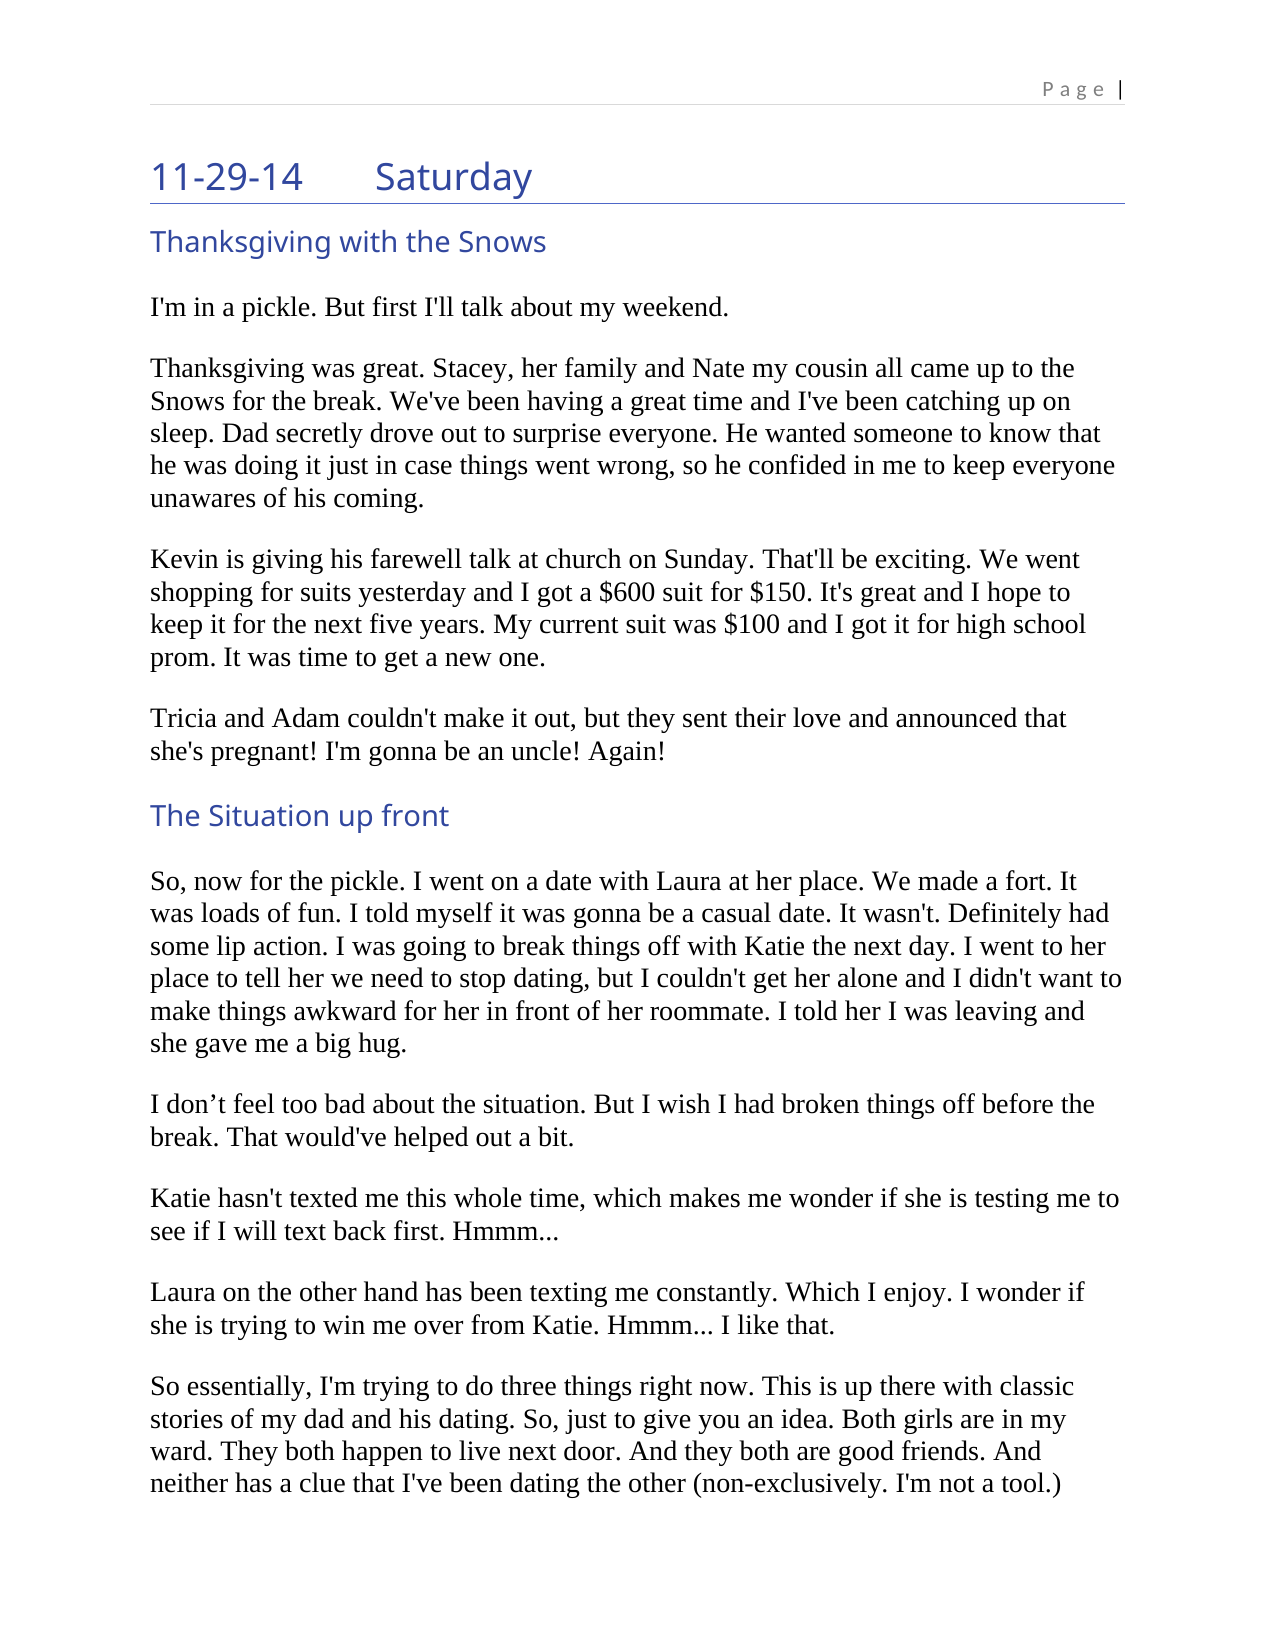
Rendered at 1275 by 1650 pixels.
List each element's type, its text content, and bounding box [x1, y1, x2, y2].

text I don’t feel too bad about the situation. But I wish I had broken things off before the break. That would've helped out a bit. [150, 1087, 1125, 1152]
text So essentially, I'm trying to do three things right now. This is up there with classic stories of my dad and his dating. So, just to give you an idea. Both girls are in my ward. They both happen to live next door. And they both are good friends. And neither has a clue that I've been dating the other (non-exclusively. I'm not a tool.) [150, 1369, 1125, 1499]
text Kevin is giving his farewell talk at church on Sunday. That'll be exciting. We went shopping for suits yesterday and I got a $600 suit for $150. It's great and I hope to keep it for the next five years. My current suit was $100 and I got it for high school prom. It was time to get a new one. [150, 542, 1125, 672]
text Thanksgiving was great. Stacey, her family and Nate my cousin all came up to the Snows for the break. We've been having a great time and I've been catching up on sleep. Dad secretly drove out to surprise everyone. He wanted someone to know that he was doing it just in case things went wrong, so he confided in me to keep everyone unawares of his coming. [150, 351, 1125, 513]
subtitle 11-29-14 Saturday [150, 150, 1125, 203]
text Katie hasn't texted me this whole time, which makes me wonder if she is testing me to see if I will text back first. Hmmm... [150, 1181, 1125, 1246]
subtitle Thanksgiving with the Snows [150, 221, 1125, 261]
text I'm in a pickle. But first I'll talk about my weekend. [150, 290, 1125, 322]
text Tricia and Adam couldn't make it out, but they sent their love and announced that she's pregnant! I'm gonna be an uncle! Again! [150, 701, 1125, 766]
subtitle The Situation up front [150, 795, 1125, 835]
text So, now for the pickle. I went on a date with Laura at her place. We made a fort. It was loads of fun. I told myself it was gonna be a casual date. It wasn't. Definitely had some lip action. I was going to break things off with Katie the next day. I went to her place to tell her we need to stop dating, but I couldn't get her alone and I didn't want to make things awkward for her in front of her roommate. I told her I was leaving and she gave me a big hug. [150, 864, 1125, 1058]
text Laura on the other hand has been texting me constantly. Which I enjoy. I wonder if she is trying to win me over from Katie. Hmmm... I like that. [150, 1275, 1125, 1340]
